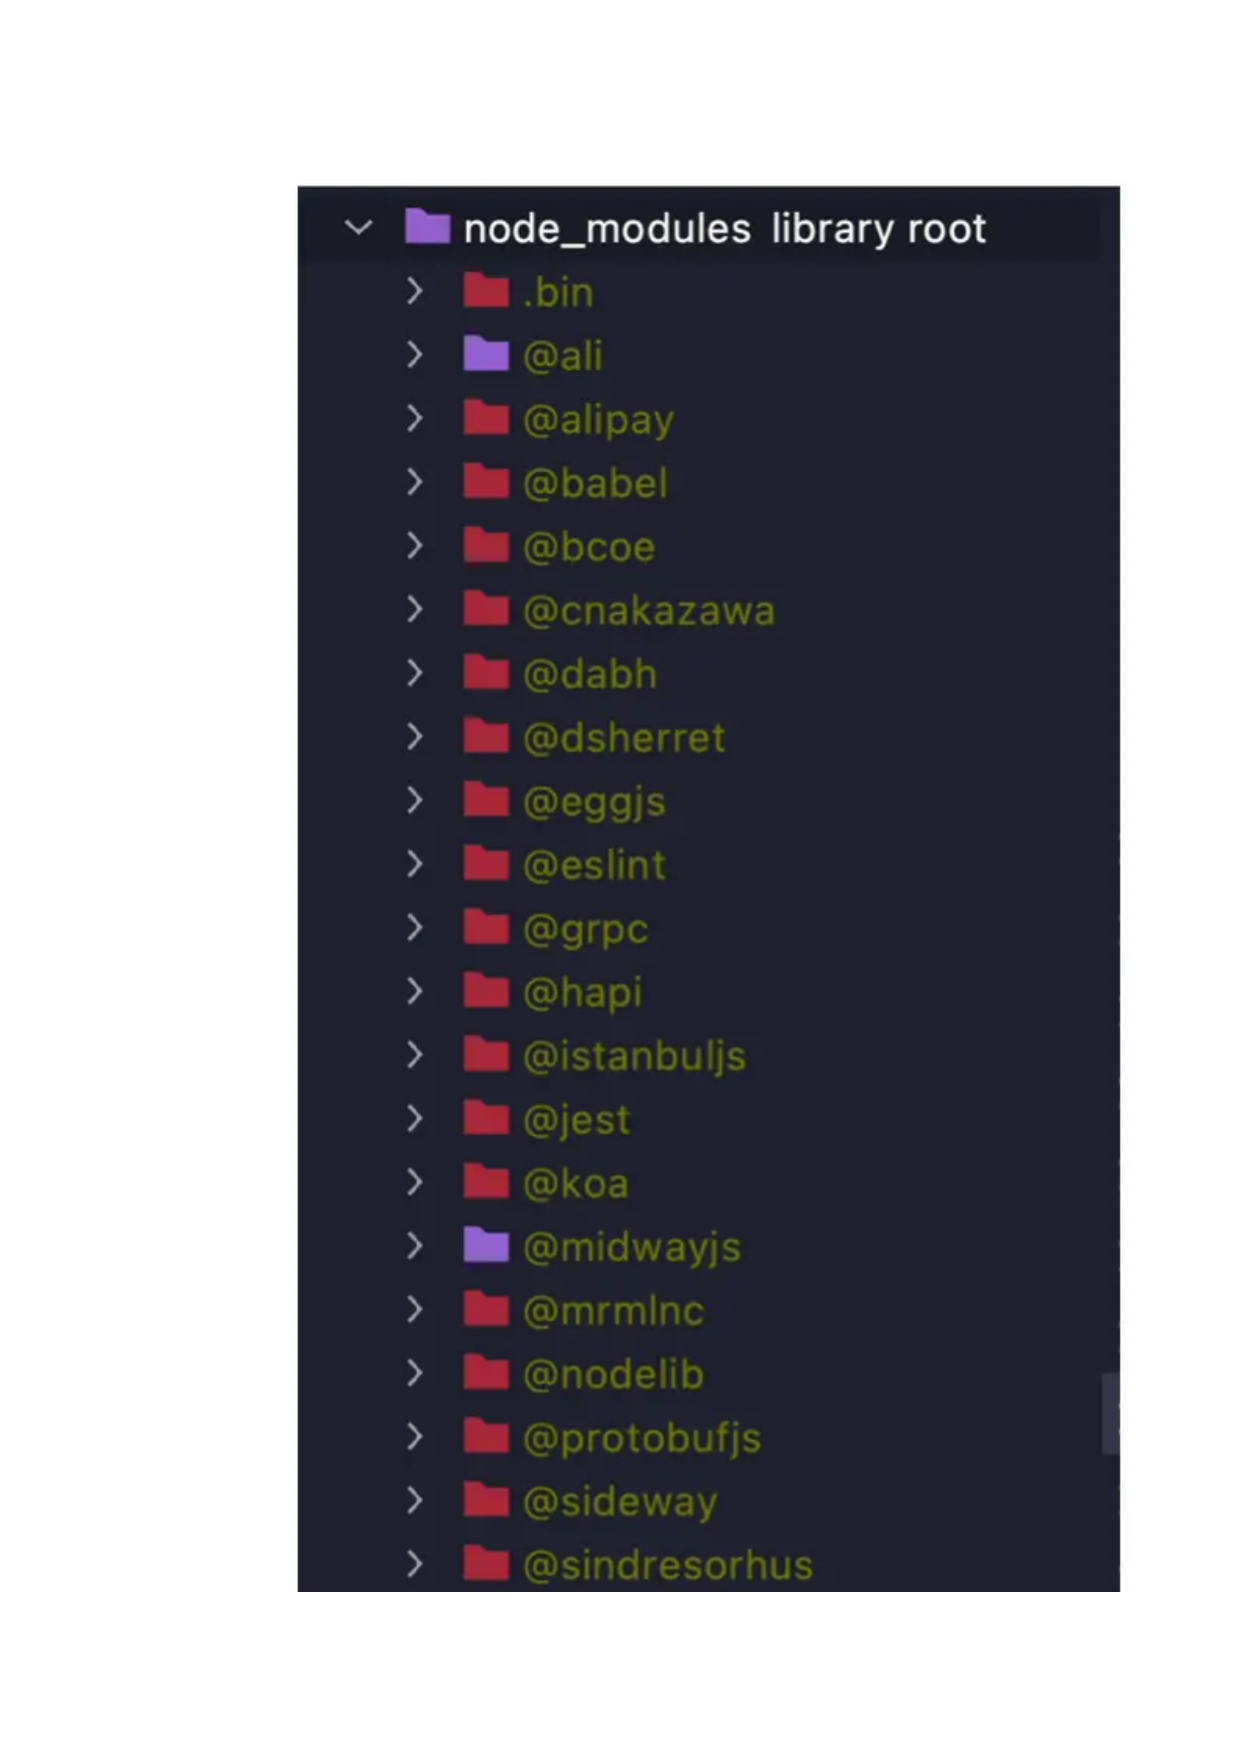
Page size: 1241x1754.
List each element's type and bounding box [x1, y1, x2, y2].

picture [262, 162, 1241, 1592]
